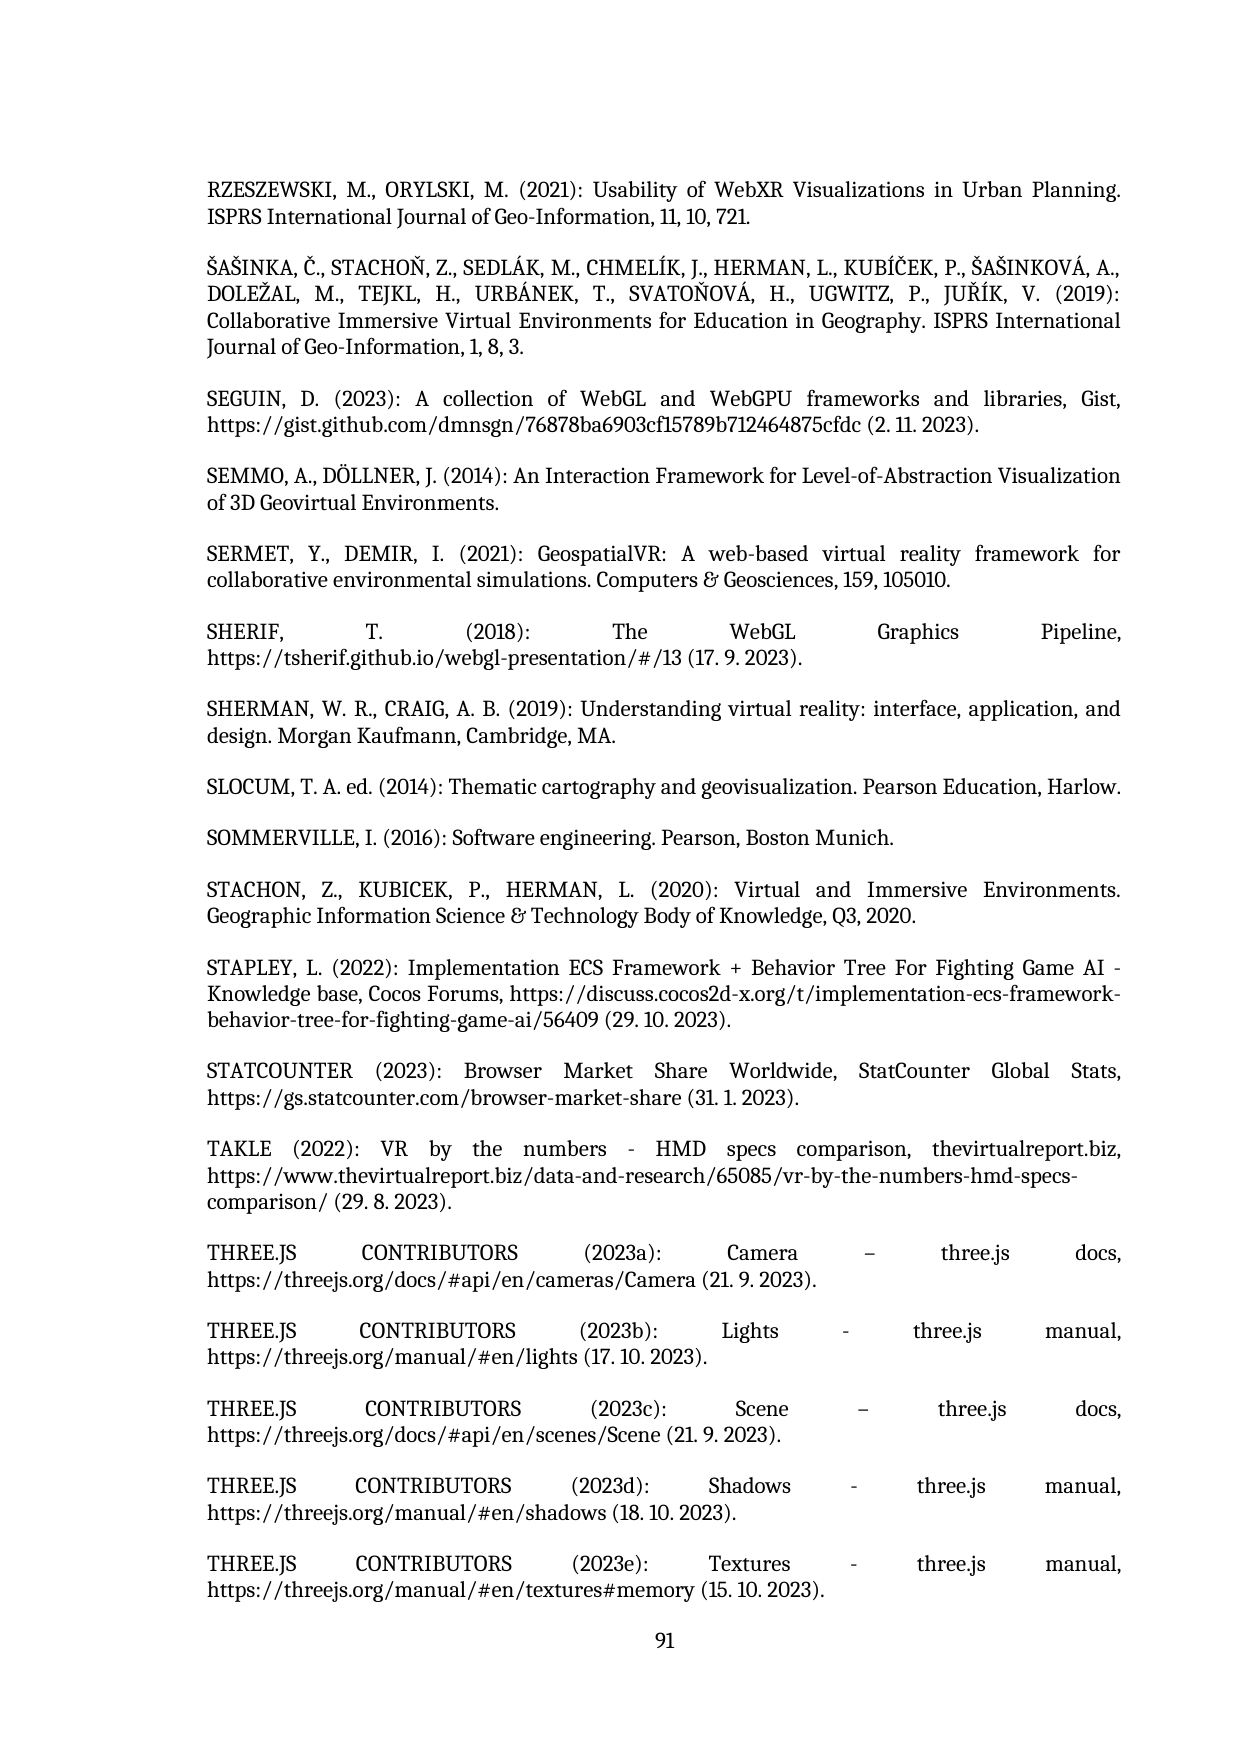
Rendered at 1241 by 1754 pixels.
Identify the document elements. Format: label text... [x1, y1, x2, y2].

text SEGUIN, D. (2023): A collection of WebGL and WebGPU frameworks and libraries, Gist, https://gist.github.com/dmnsgn/76878ba6903cf15789b712464875cfdc (2. 11. 2023). [207, 385, 1122, 438]
text STATCOUNTER (2023): Browser Market Share Worldwide, StatCounter Global Stats, https://gs.statcounter.com/browser-market-share (31. 1. 2023). [207, 1058, 1122, 1111]
text SHERMAN, W. R., CRAIG, A. B. (2019): Understanding virtual reality: interface, application, and design. Morgan Kaufmann, Cambridge, MA. [207, 696, 1122, 749]
text SLOCUM, T. A. ed. (2014): Thematic cartography and geovisualization. Pearson Education, Harlow. [207, 774, 1122, 800]
text SEMMO, A., DÖLLNER, J. (2014): An Interaction Framework for Level-of-Abstraction Visualization of 3D Geovirtual Environments. [207, 463, 1122, 516]
text THREE.JS CONTRIBUTORS (2023c): Scene – three.js docs, https://threejs.org/docs/#api/en/scenes/Scene (21. 9. 2023). [207, 1396, 1122, 1448]
text THREE.JS CONTRIBUTORS (2023d): Shadows - three.js manual, https://threejs.org/manual/#en/shadows (18. 10. 2023). [207, 1473, 1122, 1526]
text STAPLEY, L. (2022): Implementation ECS Framework + Behavior Tree For Fighting Game AI - Knowledge base, Cocos Forums, https://discuss.cocos2d-x.org/t/implementation-ecs-framework-behavior-tree-for-fighting-game-ai/56409 (29. 10. 2023). [207, 954, 1122, 1033]
text TAKLE (2022): VR by the numbers - HMD specs comparison, thevirtualreport.biz, https://www.thevirtualreport.biz/data-and-research/65085/vr-by-the-numbers-hmd-specs-comparison/ (29. 8. 2023). [207, 1136, 1122, 1215]
text RZESZEWSKI, M., ORYLSKI, M. (2021): Usability of WebXR Visualizations in Urban Planning. ISPRS International Journal of Geo-Information, 11, 10, 721. [207, 177, 1122, 230]
text THREE.JS CONTRIBUTORS (2023b): Lights - three.js manual, https://threejs.org/manual/#en/lights (17. 10. 2023). [207, 1318, 1122, 1371]
text SHERIF, T. (2018): The WebGL Graphics Pipeline, https://tsherif.github.io/webgl-presentation/#/13 (17. 9. 2023). [207, 618, 1122, 671]
text THREE.JS CONTRIBUTORS (2023e): Textures - three.js manual, https://threejs.org/manual/#en/textures#memory (15. 10. 2023). [207, 1551, 1122, 1604]
text ŠAŠINKA, Č., STACHOŇ, Z., SEDLÁK, M., CHMELÍK, J., HERMAN, L., KUBÍČEK, P., ŠAŠINKOVÁ, A., DOLEŽAL, M., TEJKL, H., URBÁNEK, T., SVATOŇOVÁ, H., UGWITZ, P., JUŘÍK, V. (2019): Collaborative Immersive Virtual Environments for Education in Geography. ISPRS International Journal of Geo-Information, 1, 8, 3. [207, 255, 1122, 360]
text SERMET, Y., DEMIR, I. (2021): GeospatialVR: A web-based virtual reality framework for collaborative environmental simulations. Computers & Geosciences, 159, 105010. [207, 541, 1122, 593]
text STACHON, Z., KUBICEK, P., HERMAN, L. (2020): Virtual and Immersive Environments. Geographic Information Science & Technology Body of Knowledge, Q3, 2020. [207, 877, 1122, 929]
text SOMMERVILLE, I. (2016): Software engineering. Pearson, Boston Munich. [207, 825, 1122, 852]
text THREE.JS CONTRIBUTORS (2023a): Camera – three.js docs, https://threejs.org/docs/#api/en/cameras/Camera (21. 9. 2023). [207, 1240, 1122, 1293]
